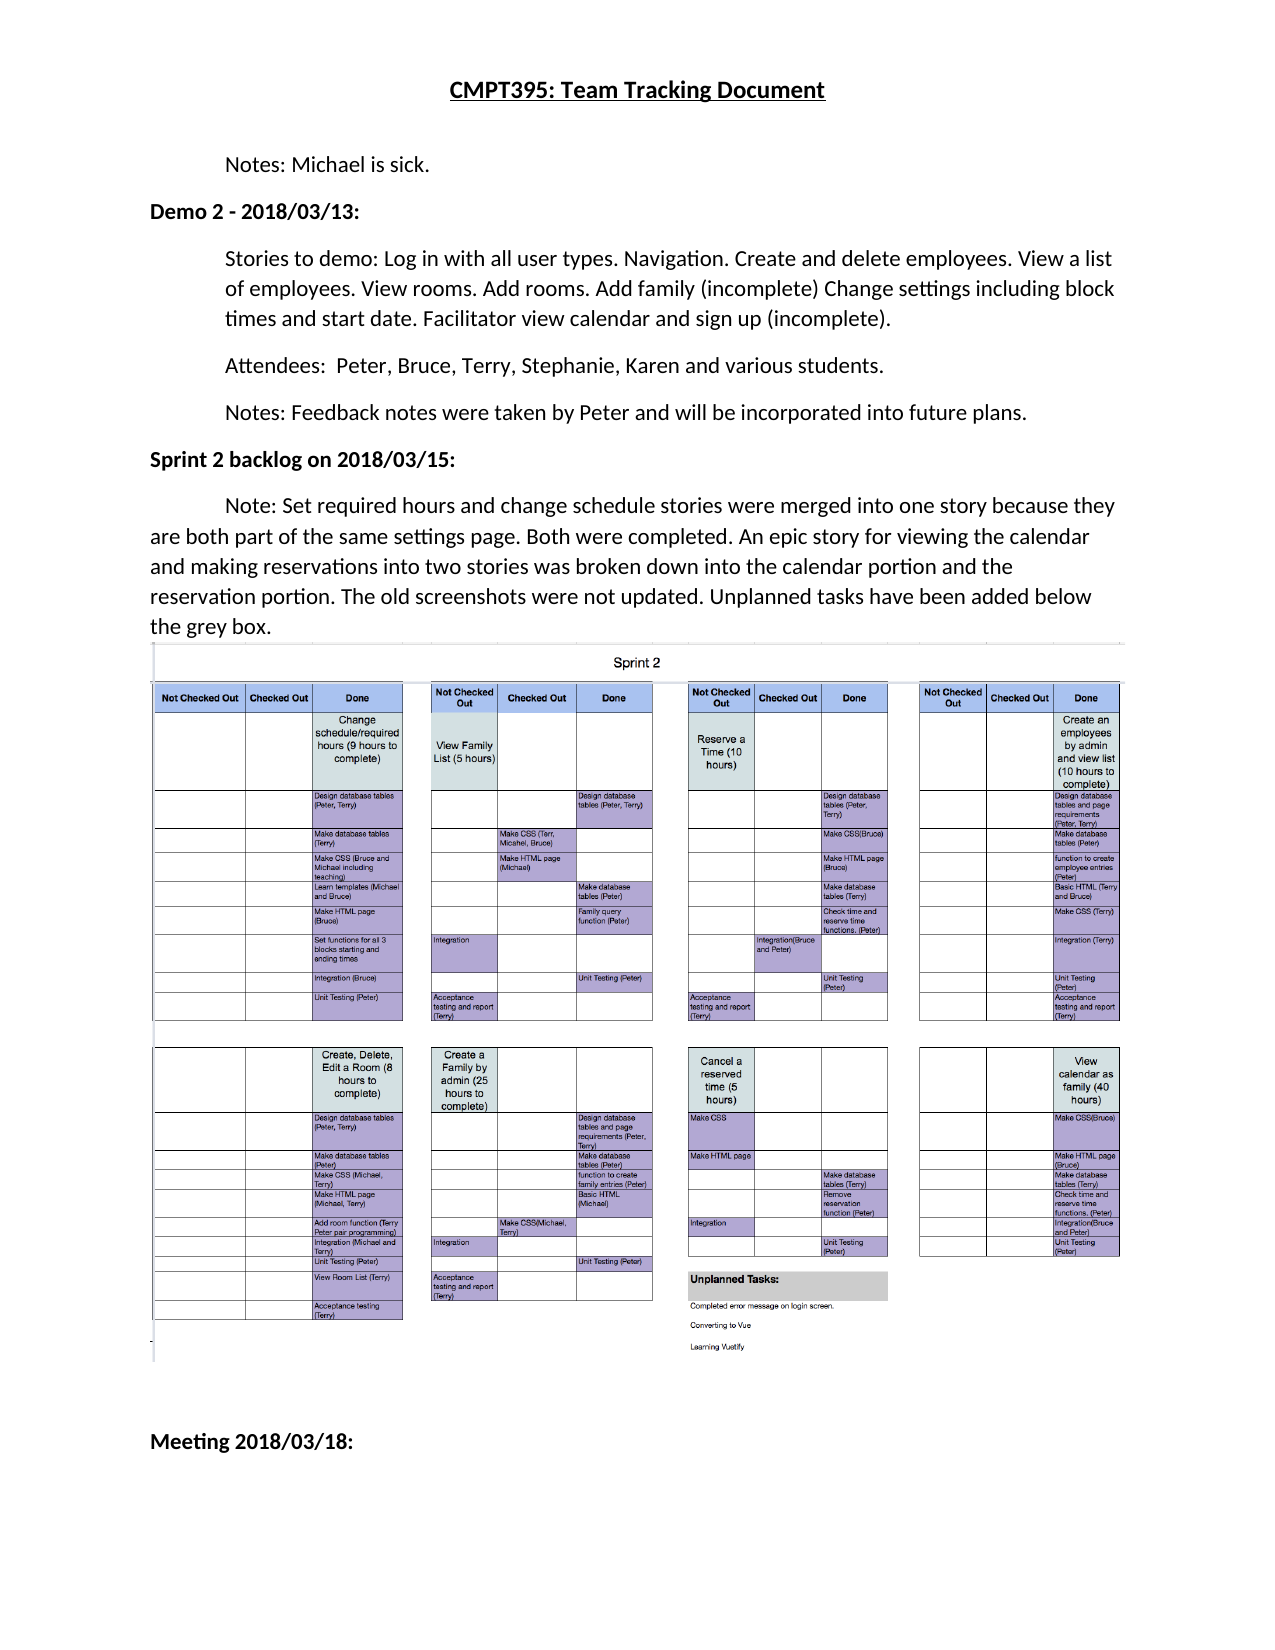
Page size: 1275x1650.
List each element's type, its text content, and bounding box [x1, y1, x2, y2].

text Attendees: Peter, Bruce, Terry, Stephanie, Karen and various students. [225, 351, 1125, 379]
text Note: Set required hours and change schedule stories were merged into one story because they are both part of the same settings page. Both were completed. An epic story for viewing the calendar and making reservations into two stories was broken down into the calendar portion and the reservation portion. The old screenshots were not updated. Unplanned tasks have been added below the grey box. [150, 492, 1125, 642]
picture [150, 642, 1125, 1362]
text Stories to demo: Log in with all user types. Navigation. Create and delete employees. View a list of employees. View rooms. Add rooms. Add family (incomplete) Change settings including block times and start date. Facilitator view calendar and sign up (incomplete). [225, 244, 1125, 332]
text Sprint 2 backlog on 2018/03/15: [150, 445, 1125, 473]
text Demo 2 - 2018/03/13: [150, 197, 1125, 225]
text Notes: Feedback notes were taken by Peter and will be incorporated into future plans. [225, 398, 1125, 426]
text Notes: Michael is sick. [150, 150, 1125, 178]
text Meeting 2018/03/18: [150, 1427, 1125, 1455]
